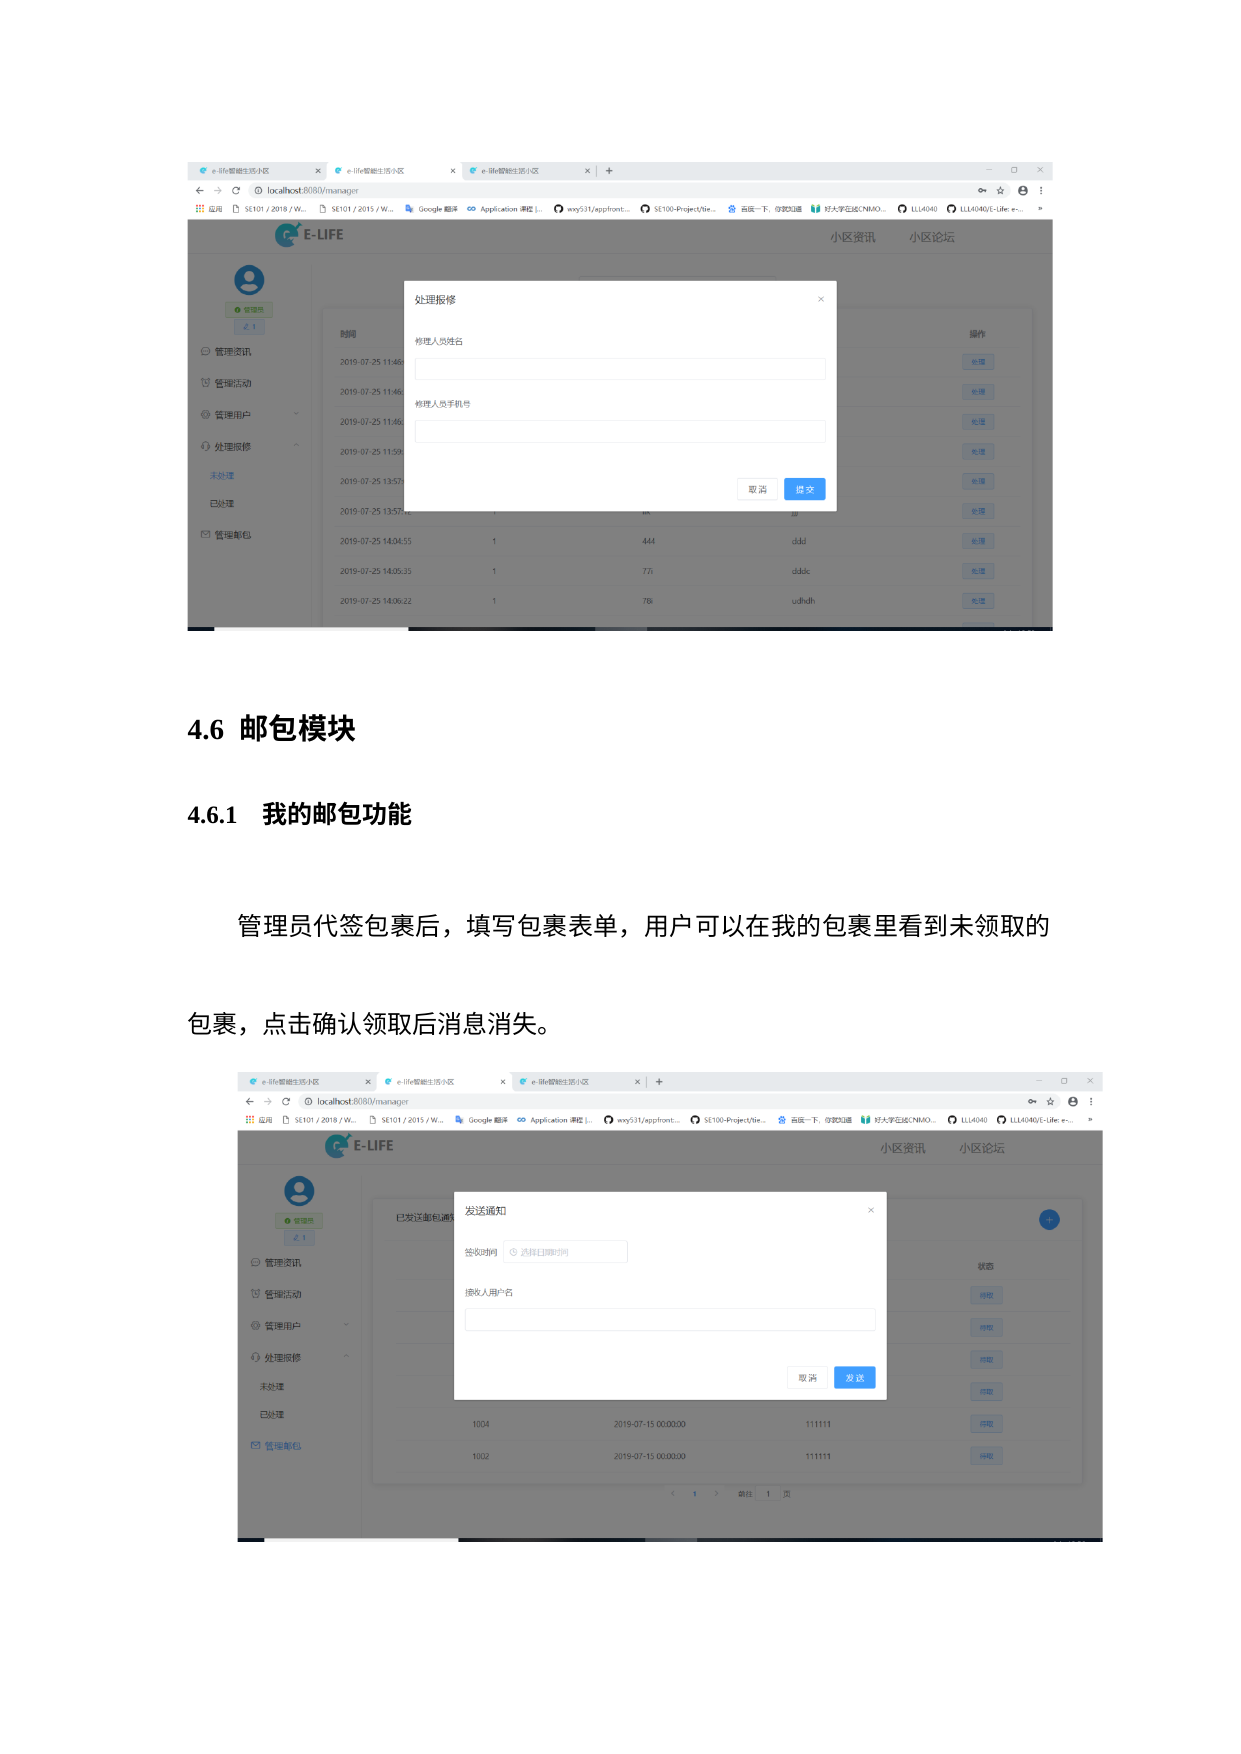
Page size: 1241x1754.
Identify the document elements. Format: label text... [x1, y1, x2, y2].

picture [187, 162, 1053, 631]
text 管理员代签包裹后，填写包裹表单，用户可以在我的包裹里看到未领取的包裹，点击确认领取后消息消失。 [187, 892, 1053, 1055]
subtitle 邮包模块 [187, 694, 1053, 759]
picture [237, 1072, 1103, 1542]
subtitle 我的邮包功能 [187, 780, 1053, 845]
